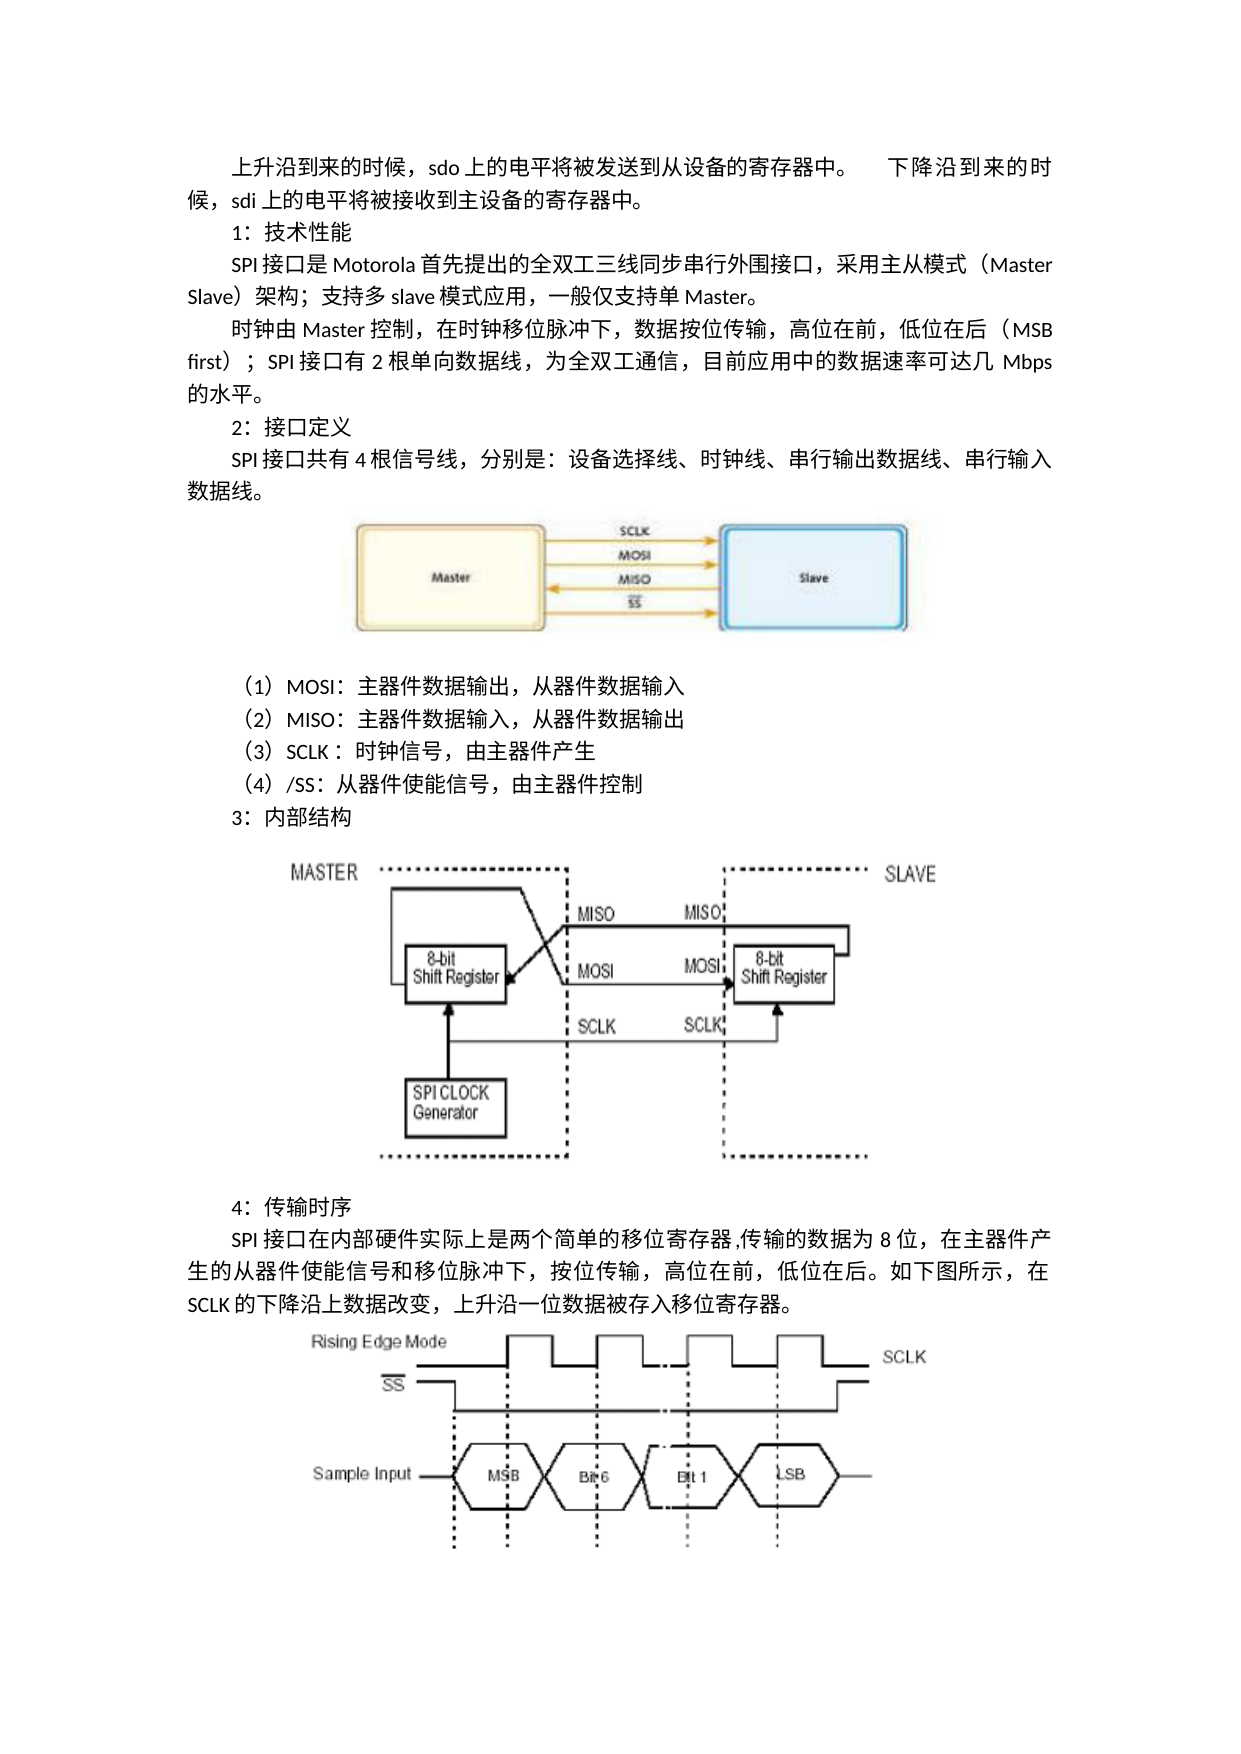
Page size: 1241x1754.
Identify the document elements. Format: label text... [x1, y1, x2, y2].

text （2）MISO：主器件数据输入，从器件数据输出 [187, 702, 1053, 735]
text （1）MOSI：主器件数据输出，从器件数据输入 [187, 670, 1053, 702]
text （4）/SS：从器件使能信号，由主器件控制 [187, 767, 1053, 800]
picture [288, 507, 953, 649]
text 时钟由Master控制，在时钟移位脉冲下，数据按位传输，高位在前，低位在后（MSB first）；SPI接口有2根单向数据线，为全双工通信，目前应用中的数据速率可达几Mbps的水平。 [187, 312, 1053, 410]
text （3）SCLK ：时钟信号，由主器件产生 [187, 735, 1053, 767]
text SPI接口在内部硬件实际上是两个简单的移位寄存器,传输的数据为8位，在主器件产生的从器件使能信号和移位脉冲下，按位传输，高位在前，低位在后。如下图所示，在SCLK的下降沿上数据改变，上升沿一位数据被存入移位寄存器。 [187, 1222, 1053, 1320]
text 1：技术性能 [187, 215, 1053, 247]
text SPI接口是Motorola 首先提出的全双工三线同步串行外围接口，采用主从模式（Master Slave）架构；支持多slave模式应用，一般仅支持单Master。 [187, 247, 1053, 312]
picture [278, 832, 962, 1180]
text 2：接口定义 [187, 410, 1053, 442]
text 4：传输时序 [187, 1190, 1053, 1222]
text SPI接口共有4根信号线，分别是：设备选择线、时钟线、串行输出数据线、串行输入数据线。 [187, 442, 1053, 507]
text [187, 150, 1053, 215]
picture [298, 1320, 943, 1552]
text 3：内部结构 [187, 800, 1053, 832]
